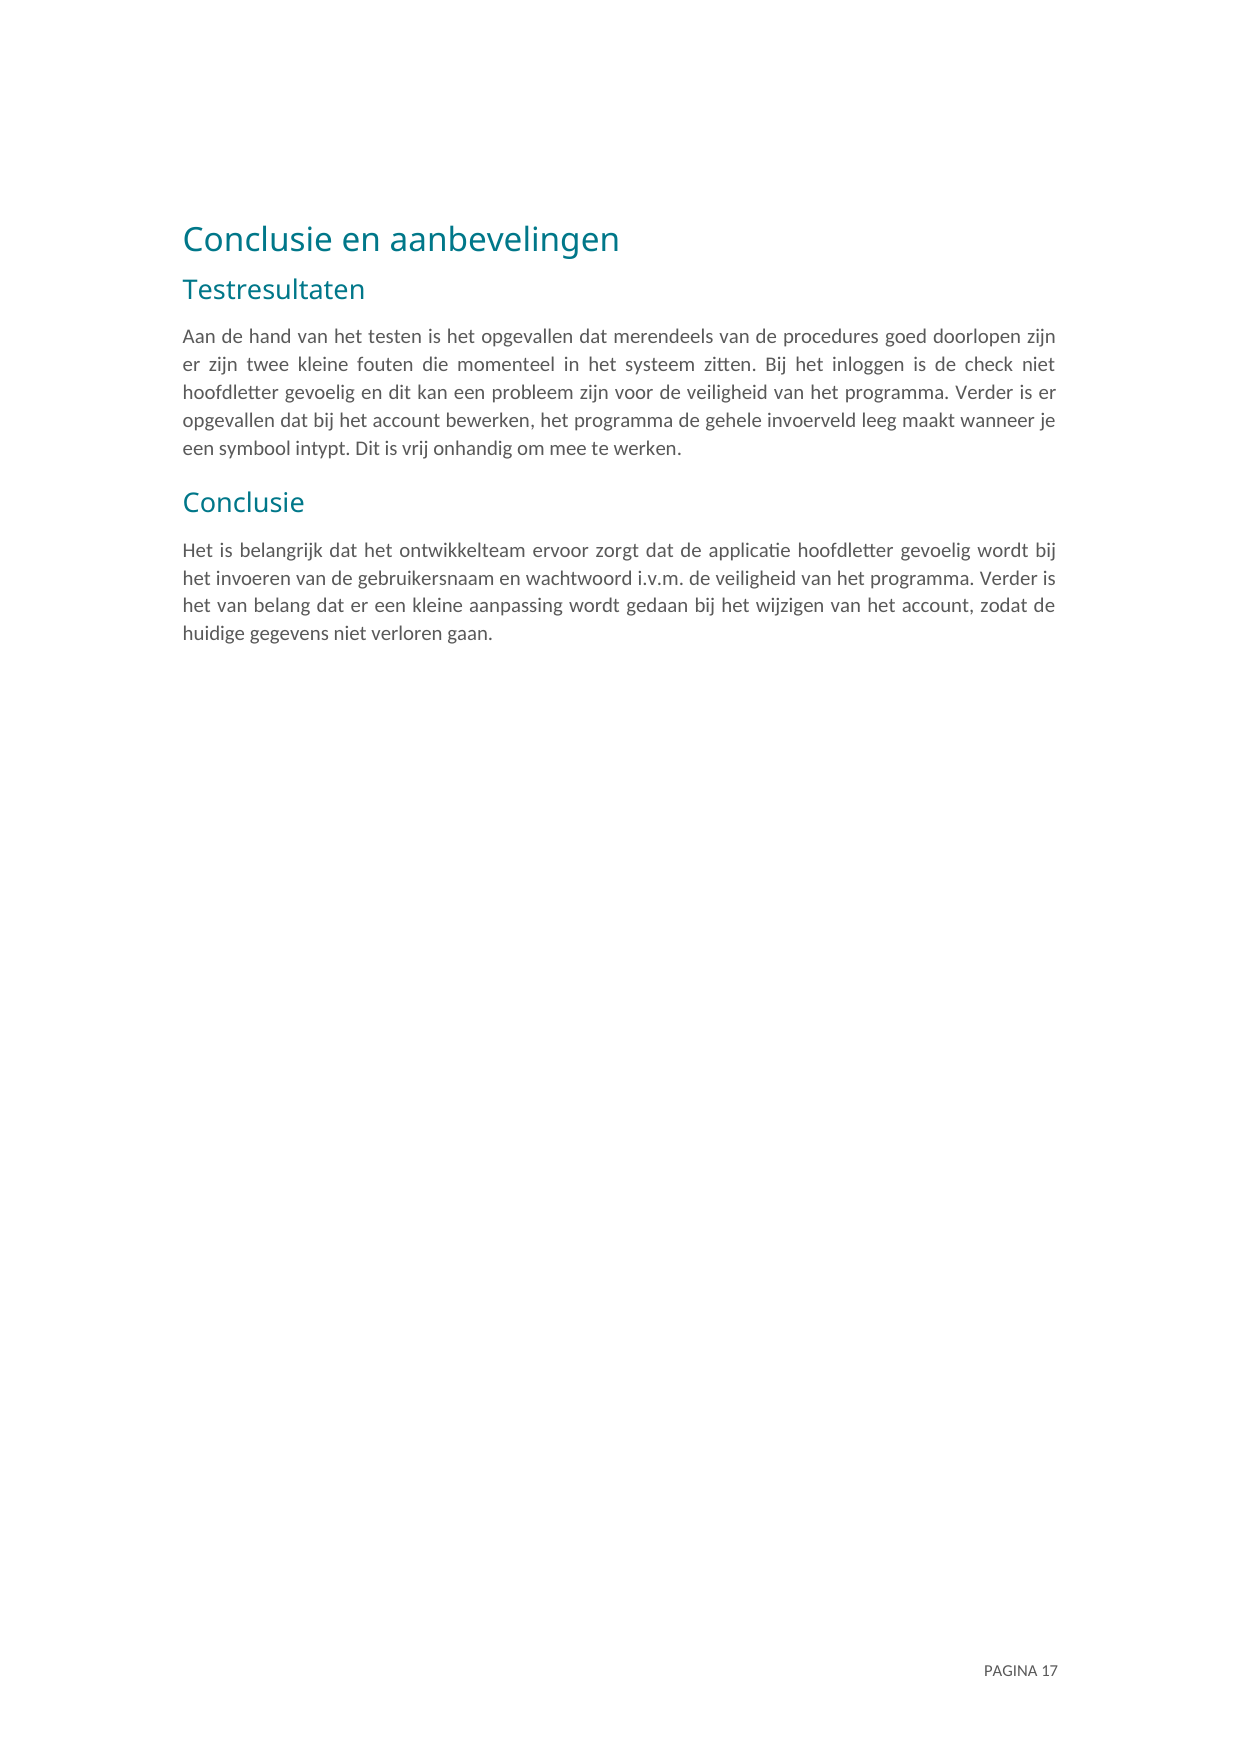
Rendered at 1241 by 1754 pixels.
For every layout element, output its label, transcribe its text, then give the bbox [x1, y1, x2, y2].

text Het is belangrijk dat het ontwikkelteam ervoor zorgt dat de applicatie hoofdletter gevoelig wordt bij het invoeren van de gebruikersnaam en wachtwoord i.v.m. de veiligheid van het programma. Verder is het van belang dat er een kleine aanpassing wordt gedaan bij het wijzigen van het account, zodat de huidige gegevens niet verloren gaan. [182, 537, 1058, 646]
subtitle Testresultaten [182, 270, 1058, 307]
subtitle Conclusie en aanbevelingen [182, 216, 1058, 262]
subtitle Conclusie [182, 484, 1058, 521]
text Aan de hand van het testen is het opgevallen dat merendeels van de procedures goed doorlopen zijn er zijn twee kleine fouten die momenteel in het systeem zitten. Bij het inloggen is de check niet hoofdletter gevoelig en dit kan een probleem zijn voor de veiligheid van het programma. Verder is er opgevallen dat bij het account bewerken, het programma de gehele invoerveld leeg maakt wanneer je een symbool intypt. Dit is vrij onhandig om mee te werken. [182, 323, 1058, 460]
